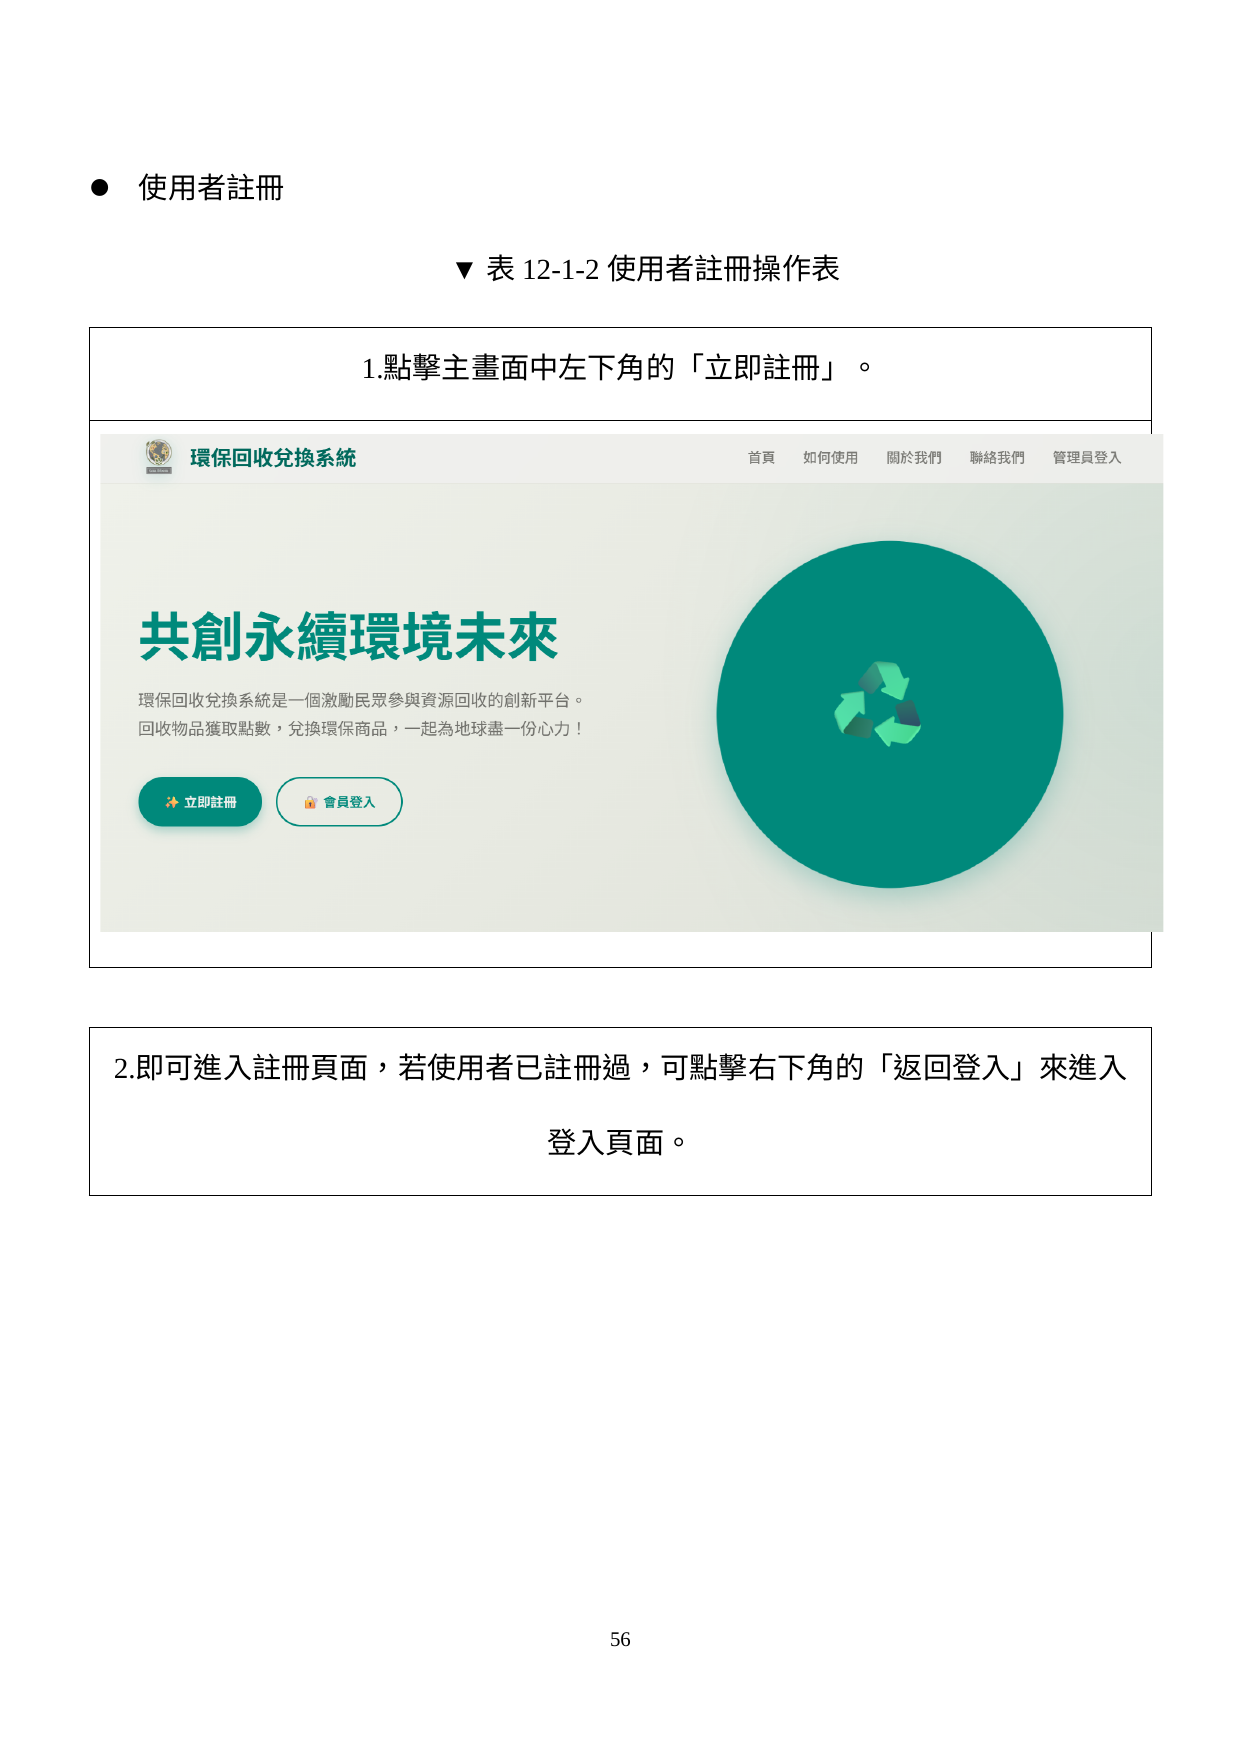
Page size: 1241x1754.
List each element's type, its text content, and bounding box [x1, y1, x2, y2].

list 使用者註冊 [89, 148, 1152, 223]
table_header 2.即可進入註冊頁面，若使用者已註冊過，可點擊右下角的「返回登入」來進入登入頁面。 [90, 1028, 1151, 1195]
table_cell [90, 421, 1151, 967]
picture [100, 434, 1164, 932]
list ▼ 表 12-1-2 使用者註冊操作表 [139, 229, 1152, 304]
table_header 1.點擊主畫面中左下角的「立即註冊」。 [90, 328, 1151, 420]
